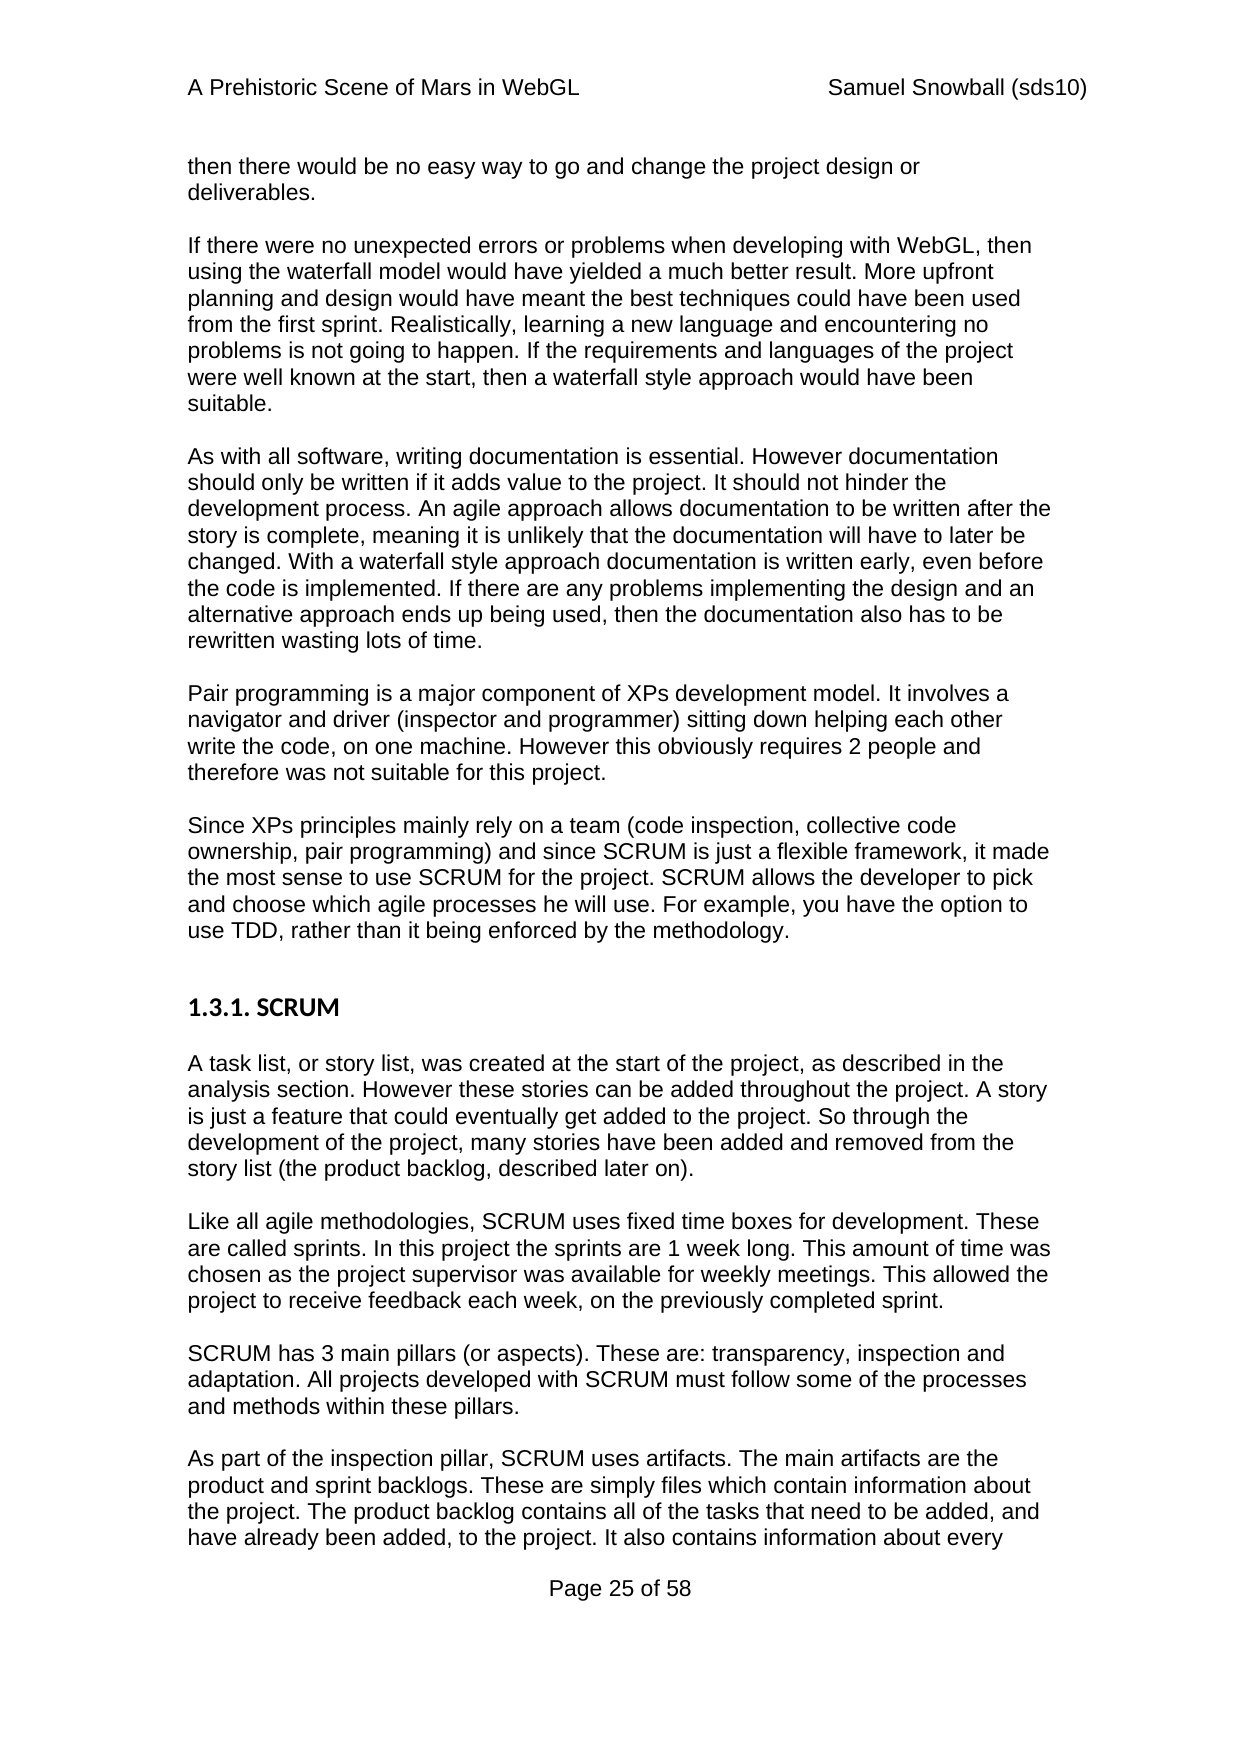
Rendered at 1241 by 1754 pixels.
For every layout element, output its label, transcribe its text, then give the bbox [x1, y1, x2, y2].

subtitle 1.3.1. SCRUM [187, 938, 1053, 971]
text Like all agile methodologies, SCRUM uses fixed time boxes for development. These are called sprints. In this project the sprints are 1 week long. This amount of time was chosen as the project supervisor was available for weekly meetings. This allowed the project to receive feedback each week, on the previously completed sprint. [187, 1155, 1053, 1261]
text Pair programming is a major component of XPs development model. It involves a navigator and driver (inspector and programmer) sitting down helping each other write the code, on one machine. However this obviously requires 2 people and therefore was not suitable for this project. [187, 627, 1053, 733]
text As with all software, writing documentation is essential. However documentation should only be written if it adds value to the project. It should not hinder the development process. An agile approach allows documentation to be written after the story is complete, meaning it is unlikely that the documentation will have to later be changed. With a waterfall style approach documentation is written early, even before the code is implemented. If there are any problems implementing the design and an alternative approach ends up being used, then the documentation also has to be rewritten wasting lots of time. [187, 390, 1053, 601]
text A task list, or story list, was created at the start of the project, as described in the analysis section. However these stories can be added throughout the project. A story is just a feature that could eventually get added to the project. So through the development of the project, many stories have been added and removed from the story list (the product backlog, described later on). [187, 997, 1053, 1129]
text SCRUM has 3 main pillars (or aspects). These are: transparency, inspection and adaptation. All projects developed with SCRUM must follow some of the processes and methods within these pillars. [187, 1287, 1053, 1366]
text Since XPs principles mainly rely on a team (code inspection, collective code ownership, pair programming) and since SCRUM is just a flexible framework, it made the most sense to use SCRUM for the project. SCRUM allows the developer to pick and choose which agile processes he will use. For example, you have the option to use TDD, rather than it being enforced by the methodology. [187, 759, 1053, 891]
text If there were no unexpected errors or problems when developing with WebGL, then using the waterfall model would have yielded a much better result. More upfront planning and design would have meant the best techniques could have been used from the first sprint. Realistically, learning a new language and encountering no problems is not going to happen. If the requirements and languages of the project were well known at the start, then a waterfall style approach would have been suitable. [187, 179, 1053, 364]
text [187, 1393, 1053, 1524]
